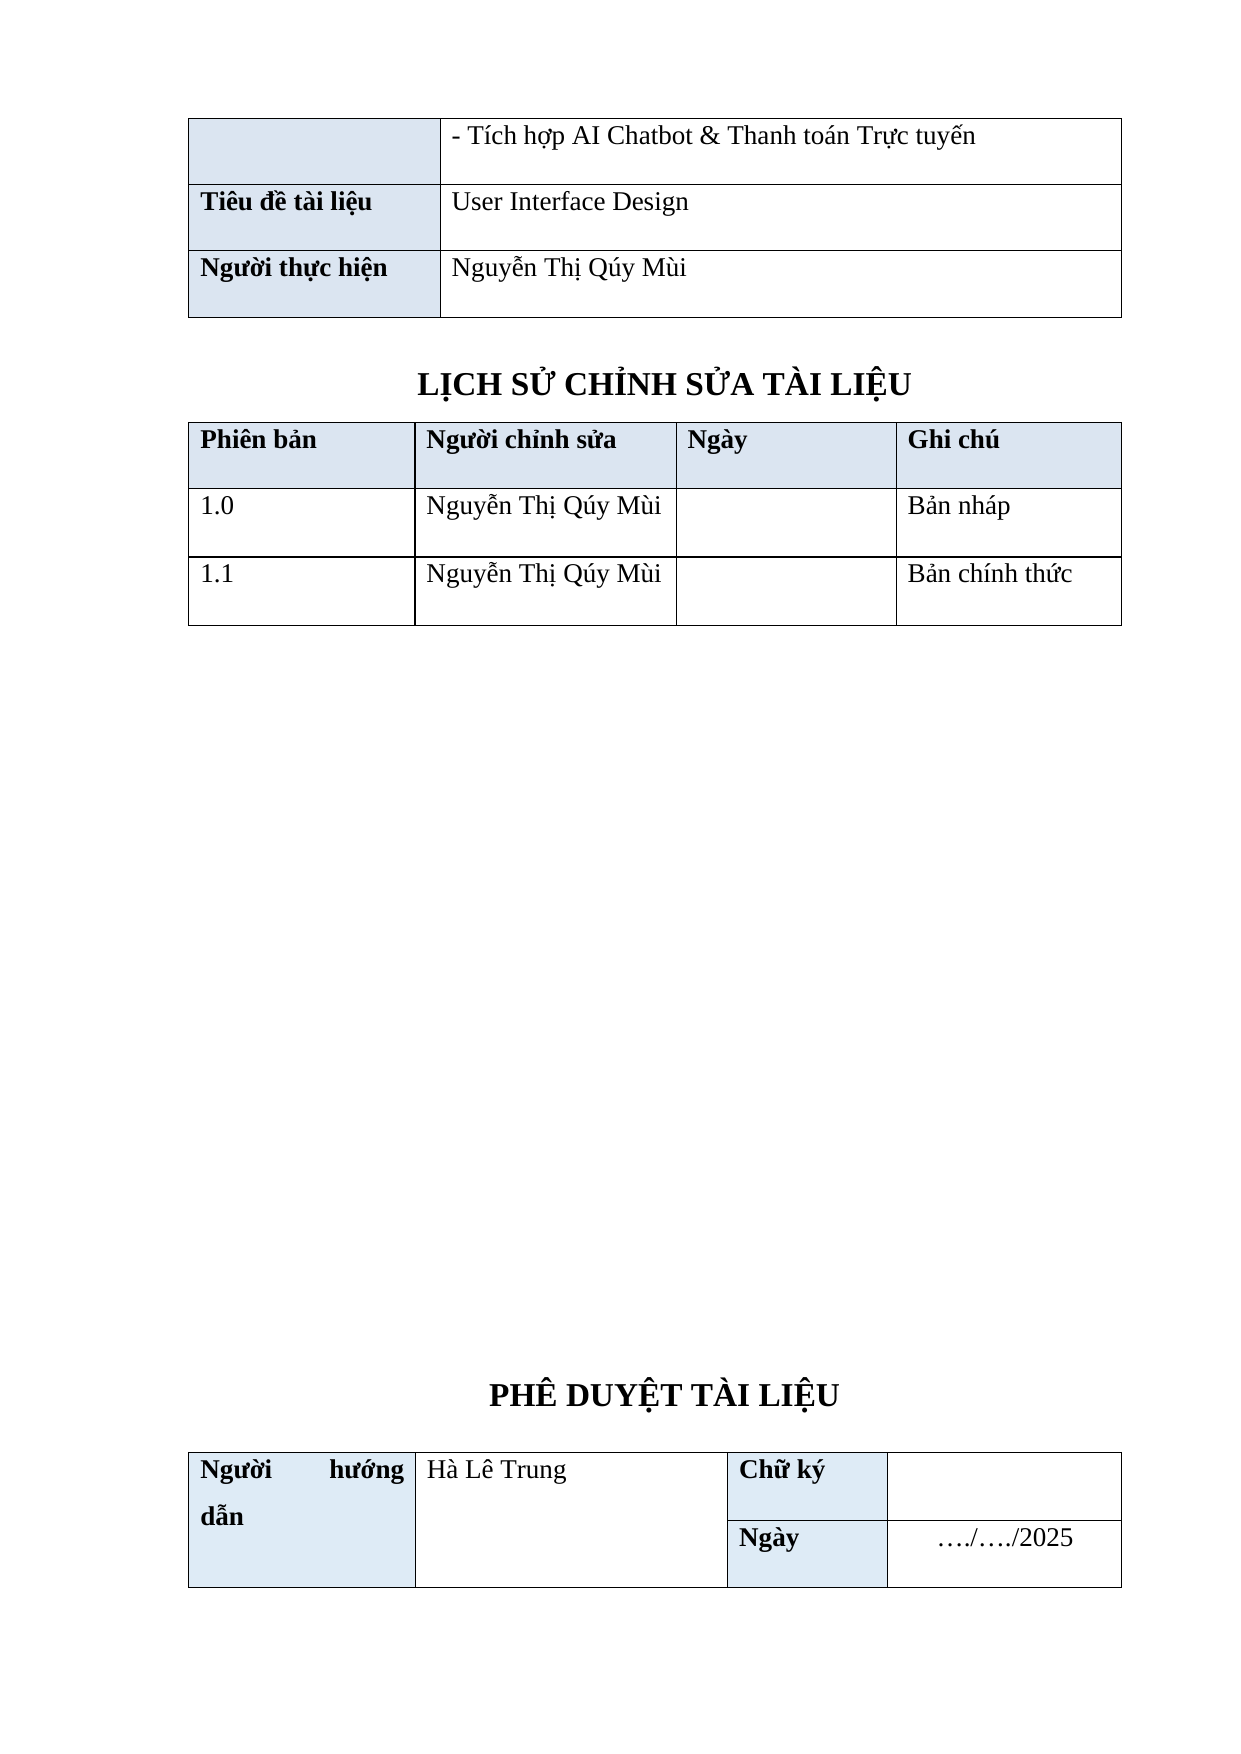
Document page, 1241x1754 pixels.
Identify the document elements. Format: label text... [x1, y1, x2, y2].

table_header Chữ ký [728, 1453, 887, 1520]
table_header Người hướng dẫn [189, 1453, 415, 1587]
table_cell Bản chính thức [897, 558, 1121, 625]
table_header Người chỉnh sửa [416, 423, 676, 488]
table_cell Nguyễn Thị Qúy Mùi [416, 558, 676, 625]
text PHÊ DUYỆT TÀI LIỆU [177, 1375, 1152, 1413]
table_cell Tiêu đề tài liệu [189, 185, 440, 250]
table_header Ghi chú [897, 423, 1121, 488]
table_cell 1.1 [189, 558, 414, 625]
table_header Ngày [677, 423, 896, 488]
table_header Tên dự án [189, 119, 440, 184]
table_cell [677, 558, 896, 625]
table_cell Nguyễn Thị Qúy Mùi [416, 489, 676, 556]
table_header Phiên bản [189, 423, 414, 488]
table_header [441, 119, 1121, 184]
table_cell 1.0 [189, 489, 414, 556]
table_cell [677, 489, 896, 556]
table_cell User Interface Design [441, 185, 1121, 250]
table_cell Người thực hiện [189, 251, 440, 317]
text LỊCH SỬ CHỈNH SỬA TÀI LIỆU [177, 364, 1152, 403]
table_header Hà Lê Trung [416, 1453, 727, 1587]
table_cell Bản nháp [897, 489, 1121, 556]
table_cell Ngày [728, 1521, 887, 1587]
table_header [888, 1453, 1121, 1520]
table_cell Nguyễn Thị Qúy Mùi [441, 251, 1121, 317]
table_cell …./…./2025 [888, 1521, 1121, 1587]
